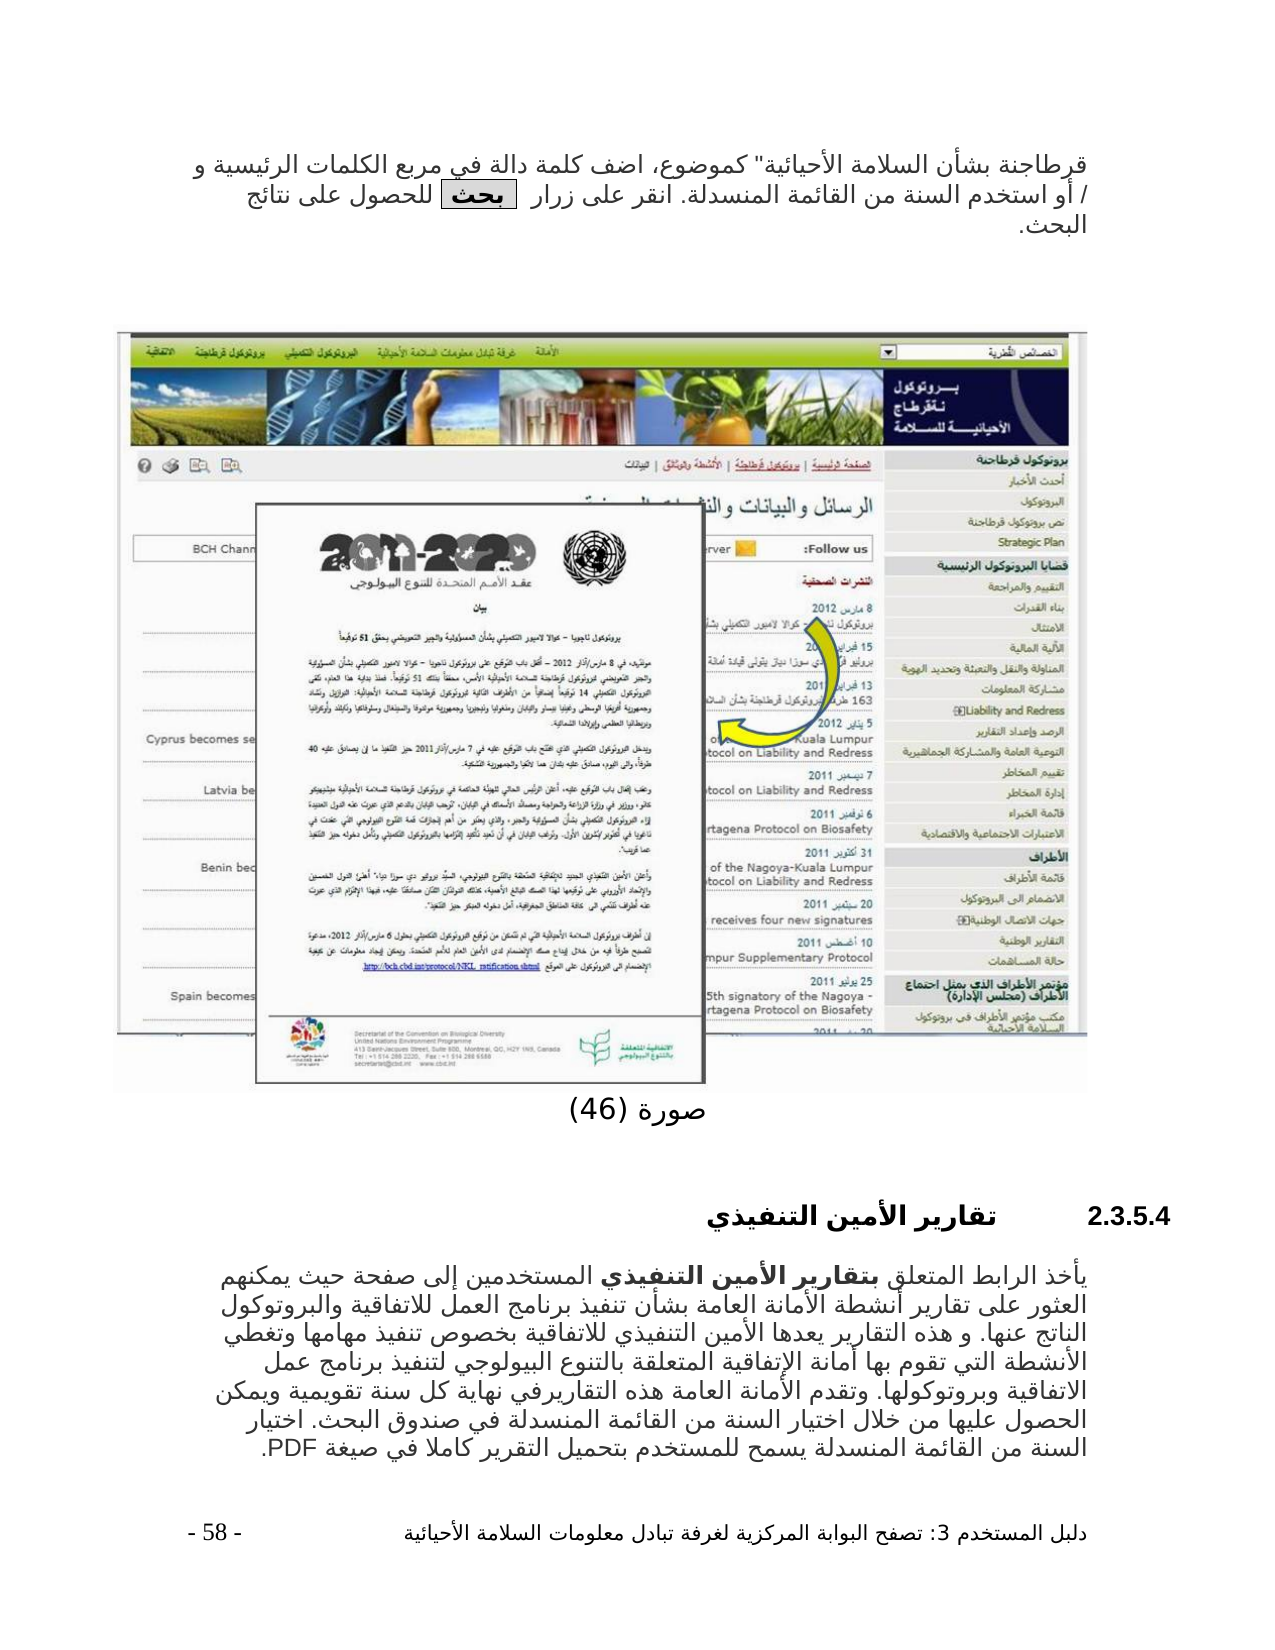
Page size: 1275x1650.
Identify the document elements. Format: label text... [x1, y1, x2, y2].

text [187, 1261, 1087, 1462]
subtitle تقارير الأمين التنفيذي [187, 1199, 1087, 1231]
text صورة (46) [187, 1093, 1087, 1127]
picture [113, 324, 1088, 1093]
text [187, 150, 1087, 238]
